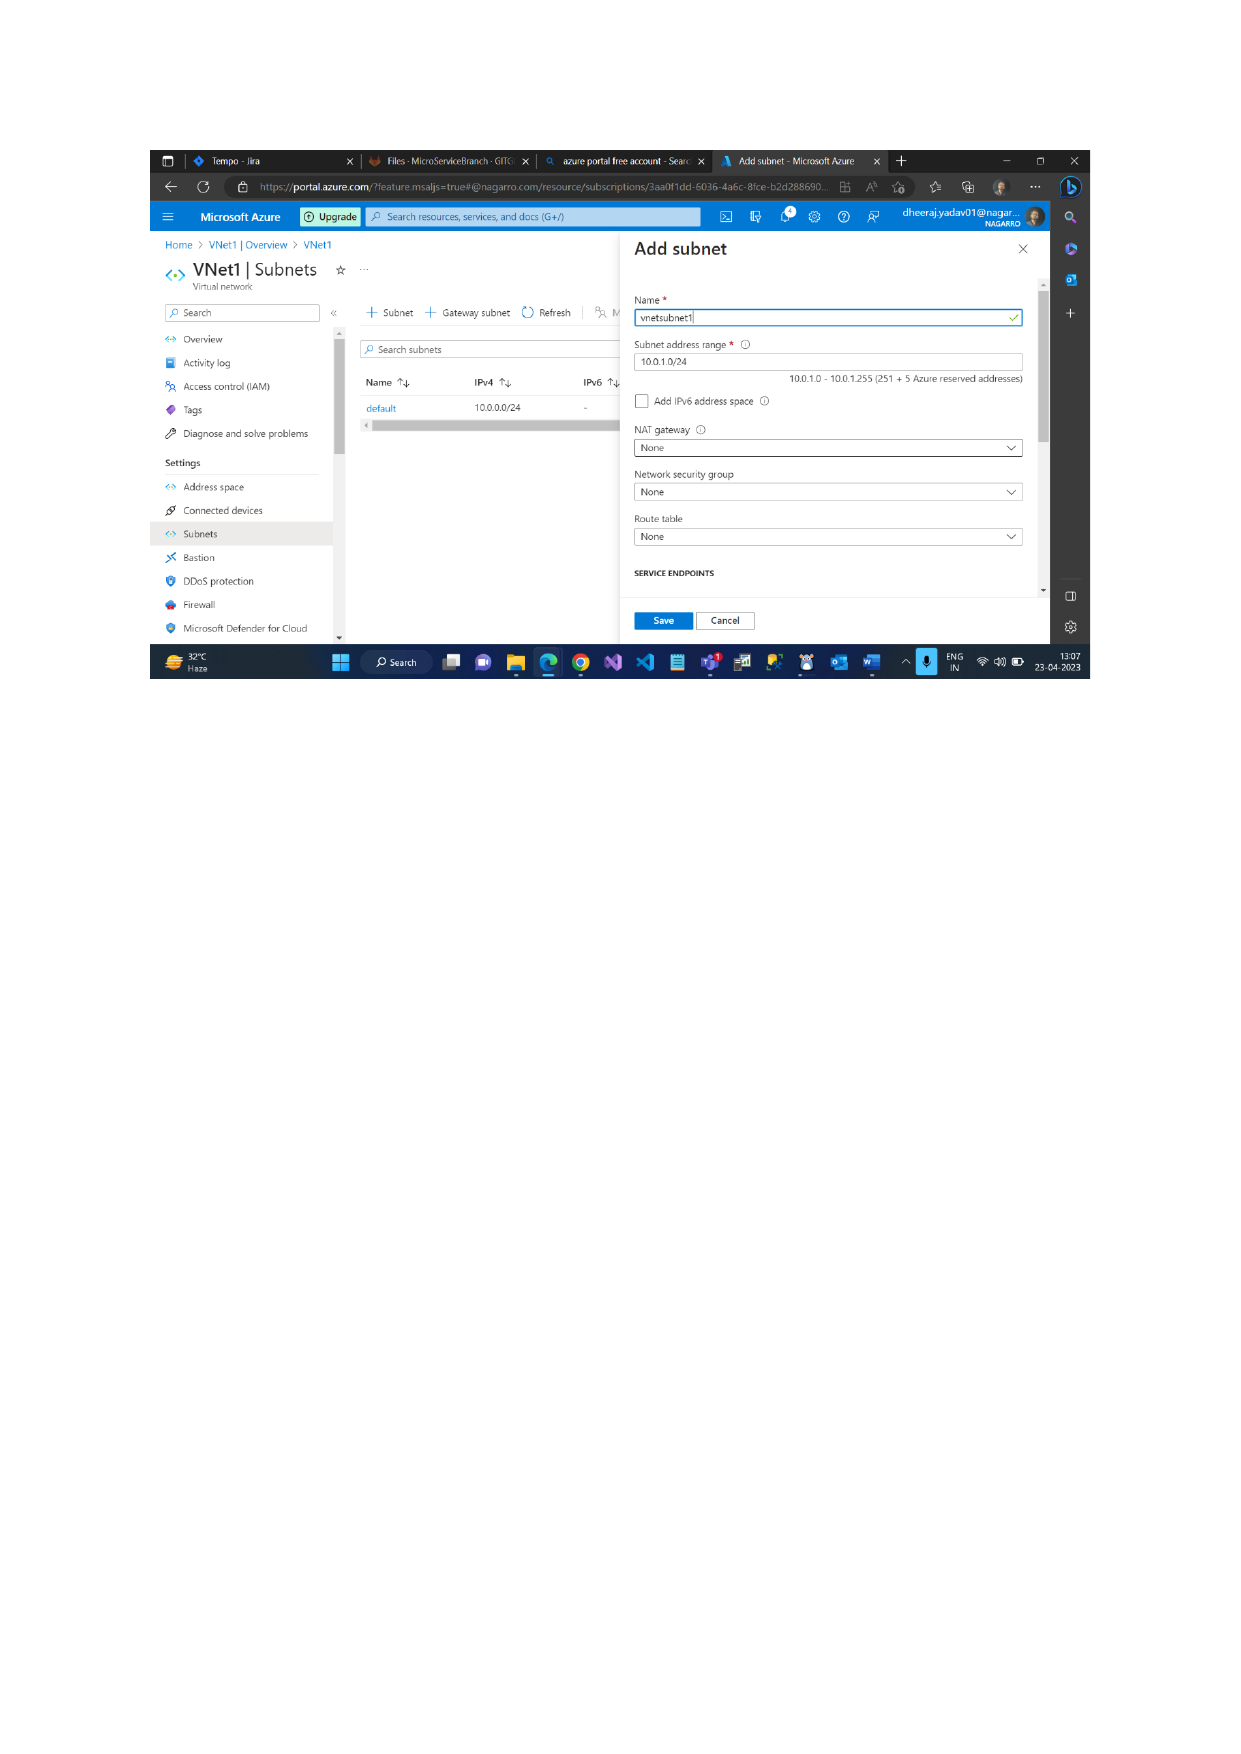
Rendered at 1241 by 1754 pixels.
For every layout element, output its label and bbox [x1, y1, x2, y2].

picture [150, 150, 1091, 679]
